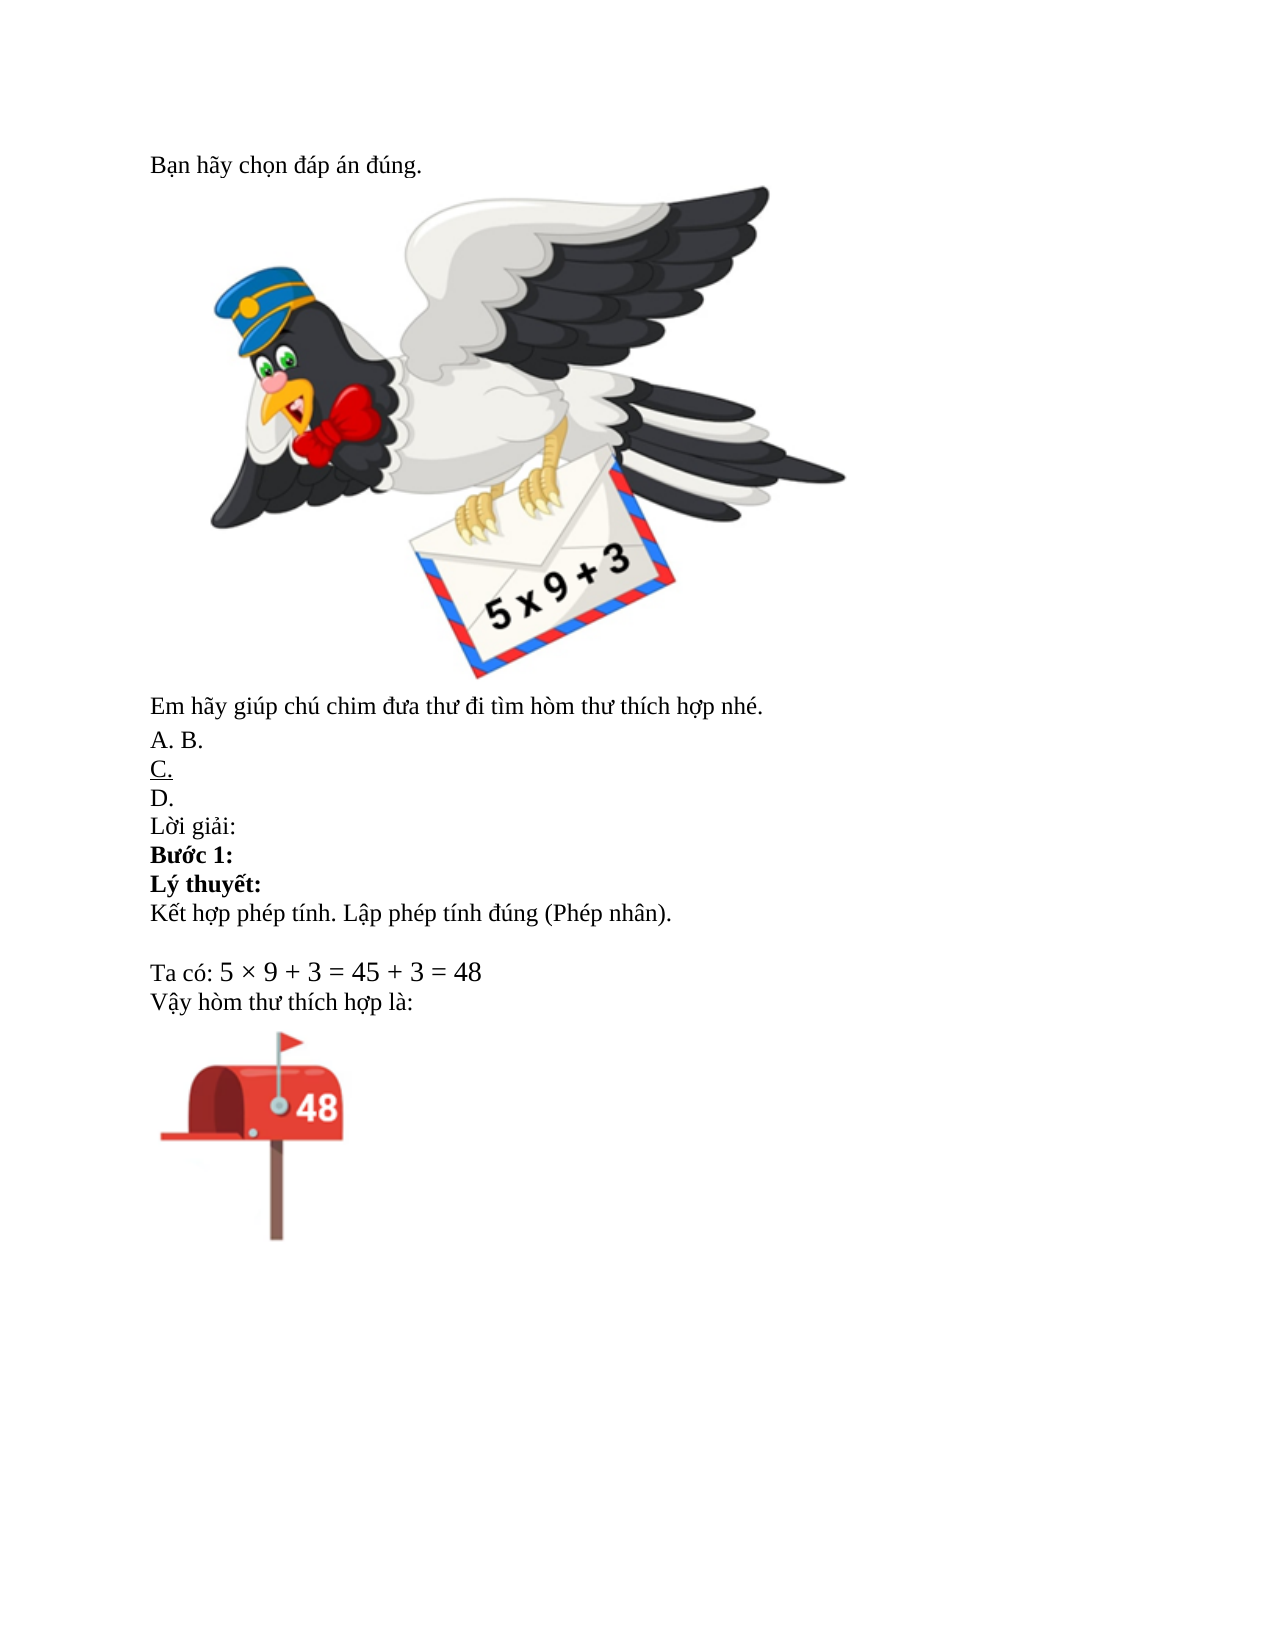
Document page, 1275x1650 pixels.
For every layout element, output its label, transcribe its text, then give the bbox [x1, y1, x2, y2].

text Lời giải: [150, 811, 1125, 840]
text D. [150, 783, 1125, 811]
text C. [150, 754, 1125, 783]
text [150, 869, 1125, 1245]
picture [150, 178, 848, 692]
text Bước 1: [150, 840, 1125, 869]
picture [150, 1016, 353, 1245]
text A. B. [150, 725, 1125, 754]
